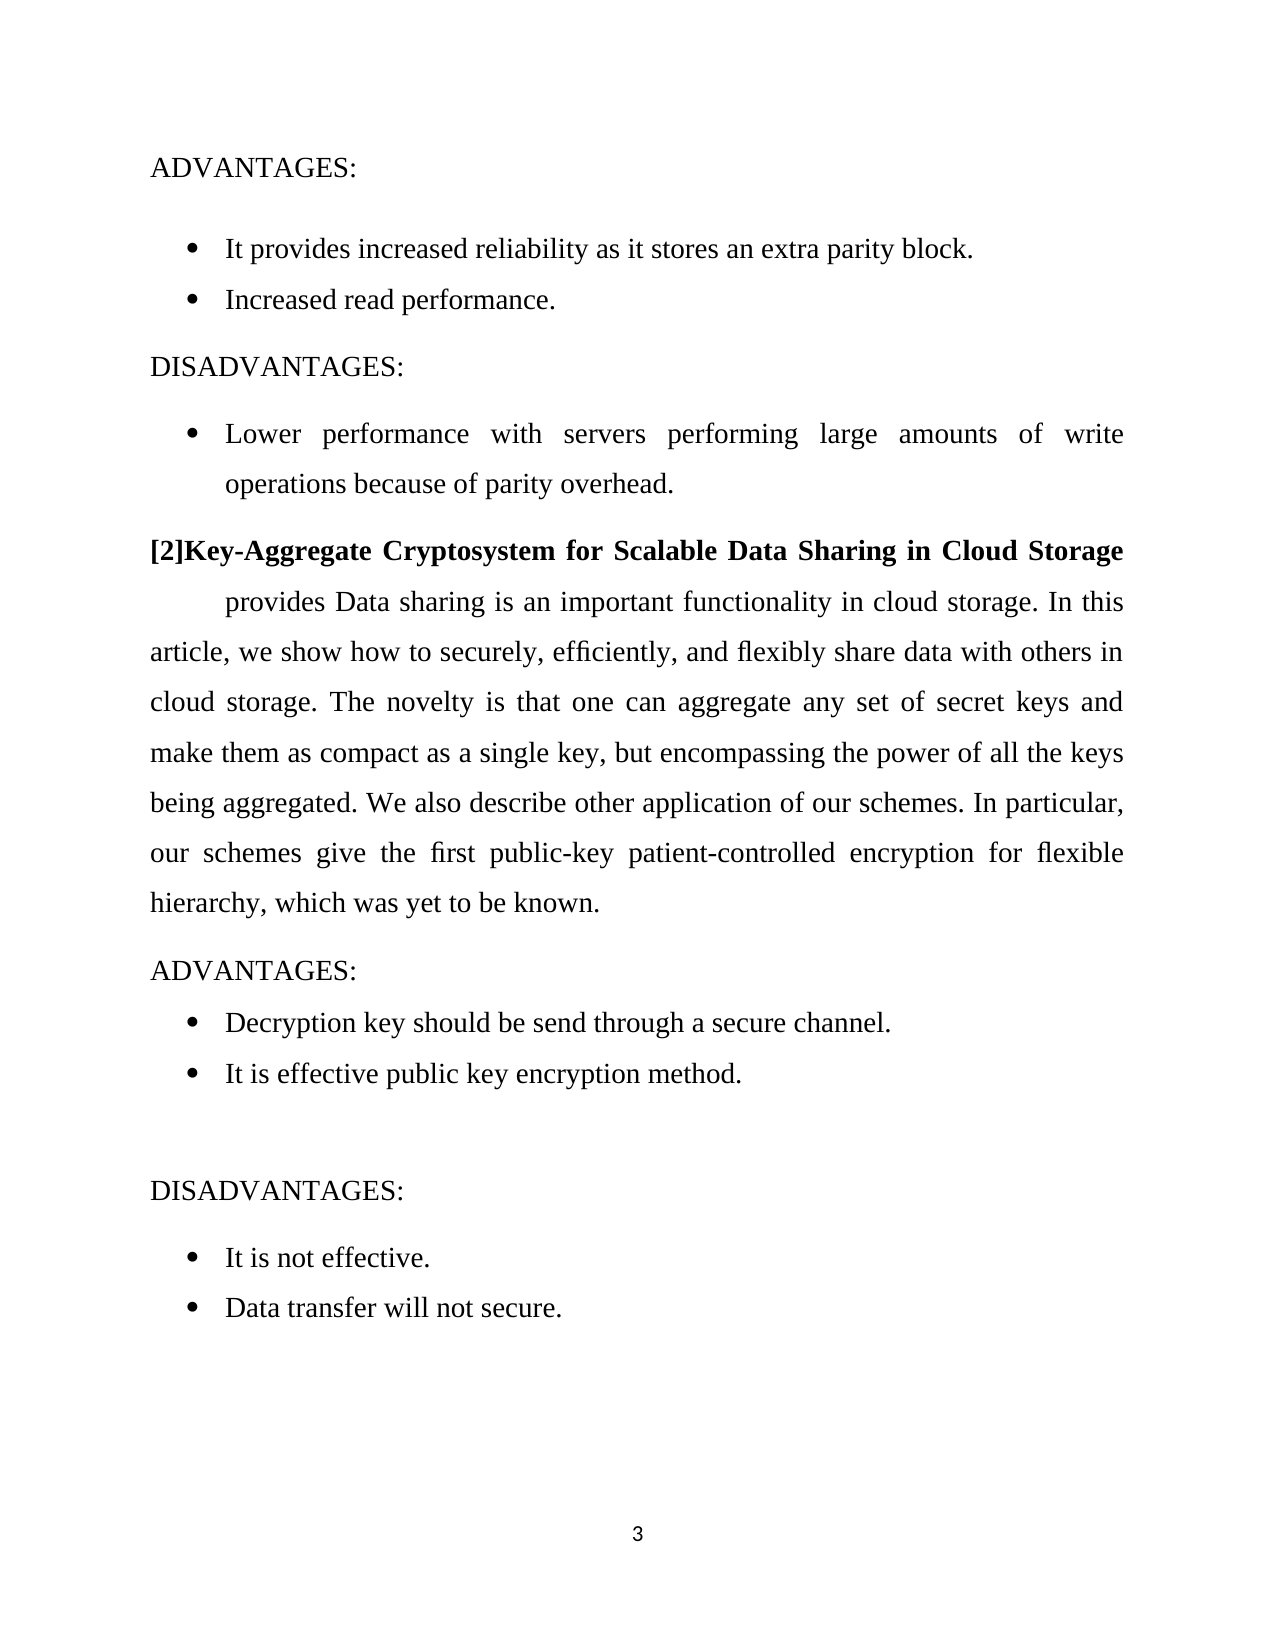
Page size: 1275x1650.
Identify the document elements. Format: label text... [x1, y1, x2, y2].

text ADVANTAGES: [150, 150, 1125, 183]
text DISADVANTAGES: [150, 1173, 1125, 1207]
list It is effective public key encryption method. [187, 1056, 1125, 1089]
list Decryption key should be send through a secure channel. [187, 1005, 1125, 1039]
text ADVANTAGES: [150, 953, 1125, 986]
text [2]Key-Aggregate Cryptosystem for Scalable Data Sharing in Cloud Storage provides Data sharing is an important functionality in cloud storage. In this article, we show how to securely, efﬁciently, and ﬂexibly share data with others in cloud storage. The novelty is that one can aggregate any set of secret keys and make them as compact as a single key, but encompassing the power of all the keys being aggregated. We also describe other application of our schemes. In particular, our schemes give the ﬁrst public-key patient-controlled encryption for ﬂexible hierarchy, which was yet to be known. [150, 533, 1125, 919]
list Lower performance with servers performing large amounts of write operations because of parity overhead. [187, 416, 1125, 500]
list Increased read performance. [187, 282, 1125, 316]
list Data transfer will not secure. [187, 1291, 1125, 1324]
list It is not effective. [187, 1240, 1125, 1274]
text DISADVANTAGES: [150, 349, 1125, 383]
list It provides increased reliability as it stores an extra parity block. [187, 232, 1125, 265]
